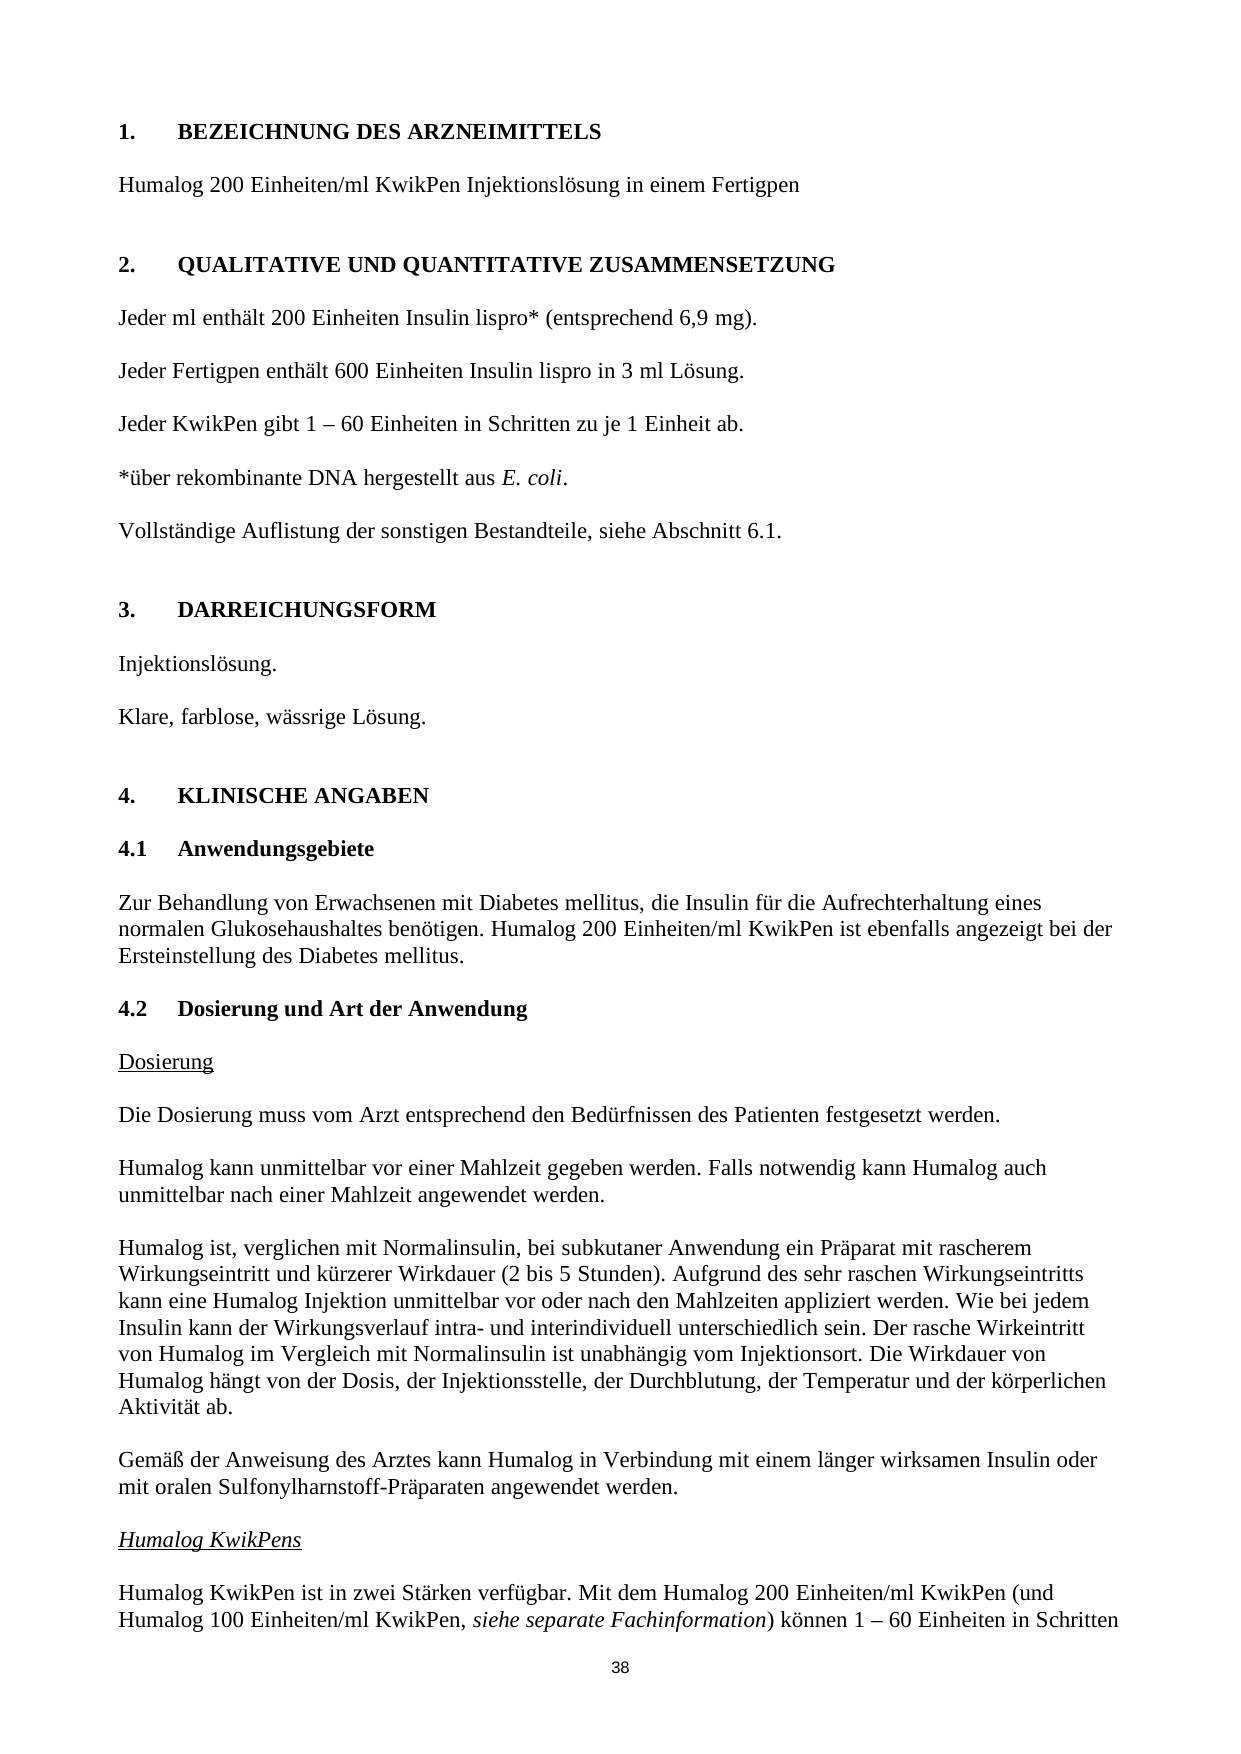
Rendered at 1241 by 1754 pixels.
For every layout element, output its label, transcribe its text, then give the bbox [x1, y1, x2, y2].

text Humalog kann unmittelbar vor einer Mahlzeit gegeben werden. Falls notwendig kann Humalog auch unmittelbar nach einer Mahlzeit angewendet werden. [118, 1154, 1121, 1207]
text *über rekombinante DNA hergestellt aus E. coli. [118, 463, 1121, 490]
text Zur Behandlung von Erwachsenen mit Diabetes mellitus, die Insulin für die Aufrechterhaltung eines normalen Glukosehaushaltes benötigen. Humalog 200 Einheiten/ml KwikPen ist ebenfalls angezeigt bei der Ersteinstellung des Diabetes mellitus. [118, 888, 1121, 968]
text 4.1 Anwendungsgebiete [118, 835, 1121, 862]
text Jeder KwikPen gibt 1 – 60 Einheiten in Schritten zu je 1 Einheit ab. [118, 410, 1121, 437]
text 4. KLINISCHE ANGABEN [118, 782, 1121, 809]
text Humalog KwikPens [118, 1526, 1121, 1552]
text 4.2 Dosierung und Art der Anwendung [118, 995, 1121, 1021]
text Klare, farblose, wässrige Lösung. [118, 702, 1121, 729]
text Jeder Fertigpen enthält 600 Einheiten Insulin lispro in 3 ml Lösung. [118, 357, 1121, 384]
text 3. DARREICHUNGSFORM [118, 596, 1121, 623]
text Die Dosierung muss vom Arzt entsprechend den Bedürfnissen des Patienten festgesetzt werden. [118, 1101, 1121, 1127]
text Jeder ml enthält 200 Einheiten Insulin lispro* (entsprechend 6,9 mg). [118, 304, 1121, 331]
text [118, 1579, 1121, 1632]
text Injektionslösung. [118, 649, 1122, 676]
text 1. BEZEICHNUNG DES ARZNEIMITTELS [118, 118, 1121, 145]
text Gemäß der Anweisung des Arztes kann Humalog in Verbindung mit einem länger wirksamen Insulin oder mit oralen Sulfonylharnstoff-Präparaten angewendet werden. [118, 1446, 1121, 1499]
text Dosierung [118, 1048, 1122, 1074]
text 2. QUALITATIVE UND QUANTITATIVE ZUSAMMENSETZUNG [118, 251, 1121, 277]
text Vollständige Auflistung der sonstigen Bestandteile, siehe Abschnitt 6.1. [118, 517, 1121, 543]
text Humalog ist, verglichen mit Normalinsulin, bei subkutaner Anwendung ein Präparat mit rascherem Wirkungseintritt und kürzerer Wirkdauer (2 bis 5 Stunden). Aufgrund des sehr raschen Wirkungseintritts kann eine Humalog Injektion unmittelbar vor oder nach den Mahlzeiten appliziert werden. Wie bei jedem Insulin kann der Wirkungsverlauf intra- und interindividuell unterschiedlich sein. Der rasche Wirkeintritt von Humalog im Vergleich mit Normalinsulin ist unabhängig vom Injektionsort. Die Wirkdauer von Humalog hängt von der Dosis, der Injektionsstelle, der Durchblutung, der Temperatur und der körperlichen Aktivität ab. [118, 1234, 1121, 1420]
text Humalog 200 Einheiten/ml KwikPen Injektionslösung in einem Fertigpen [118, 171, 1121, 198]
